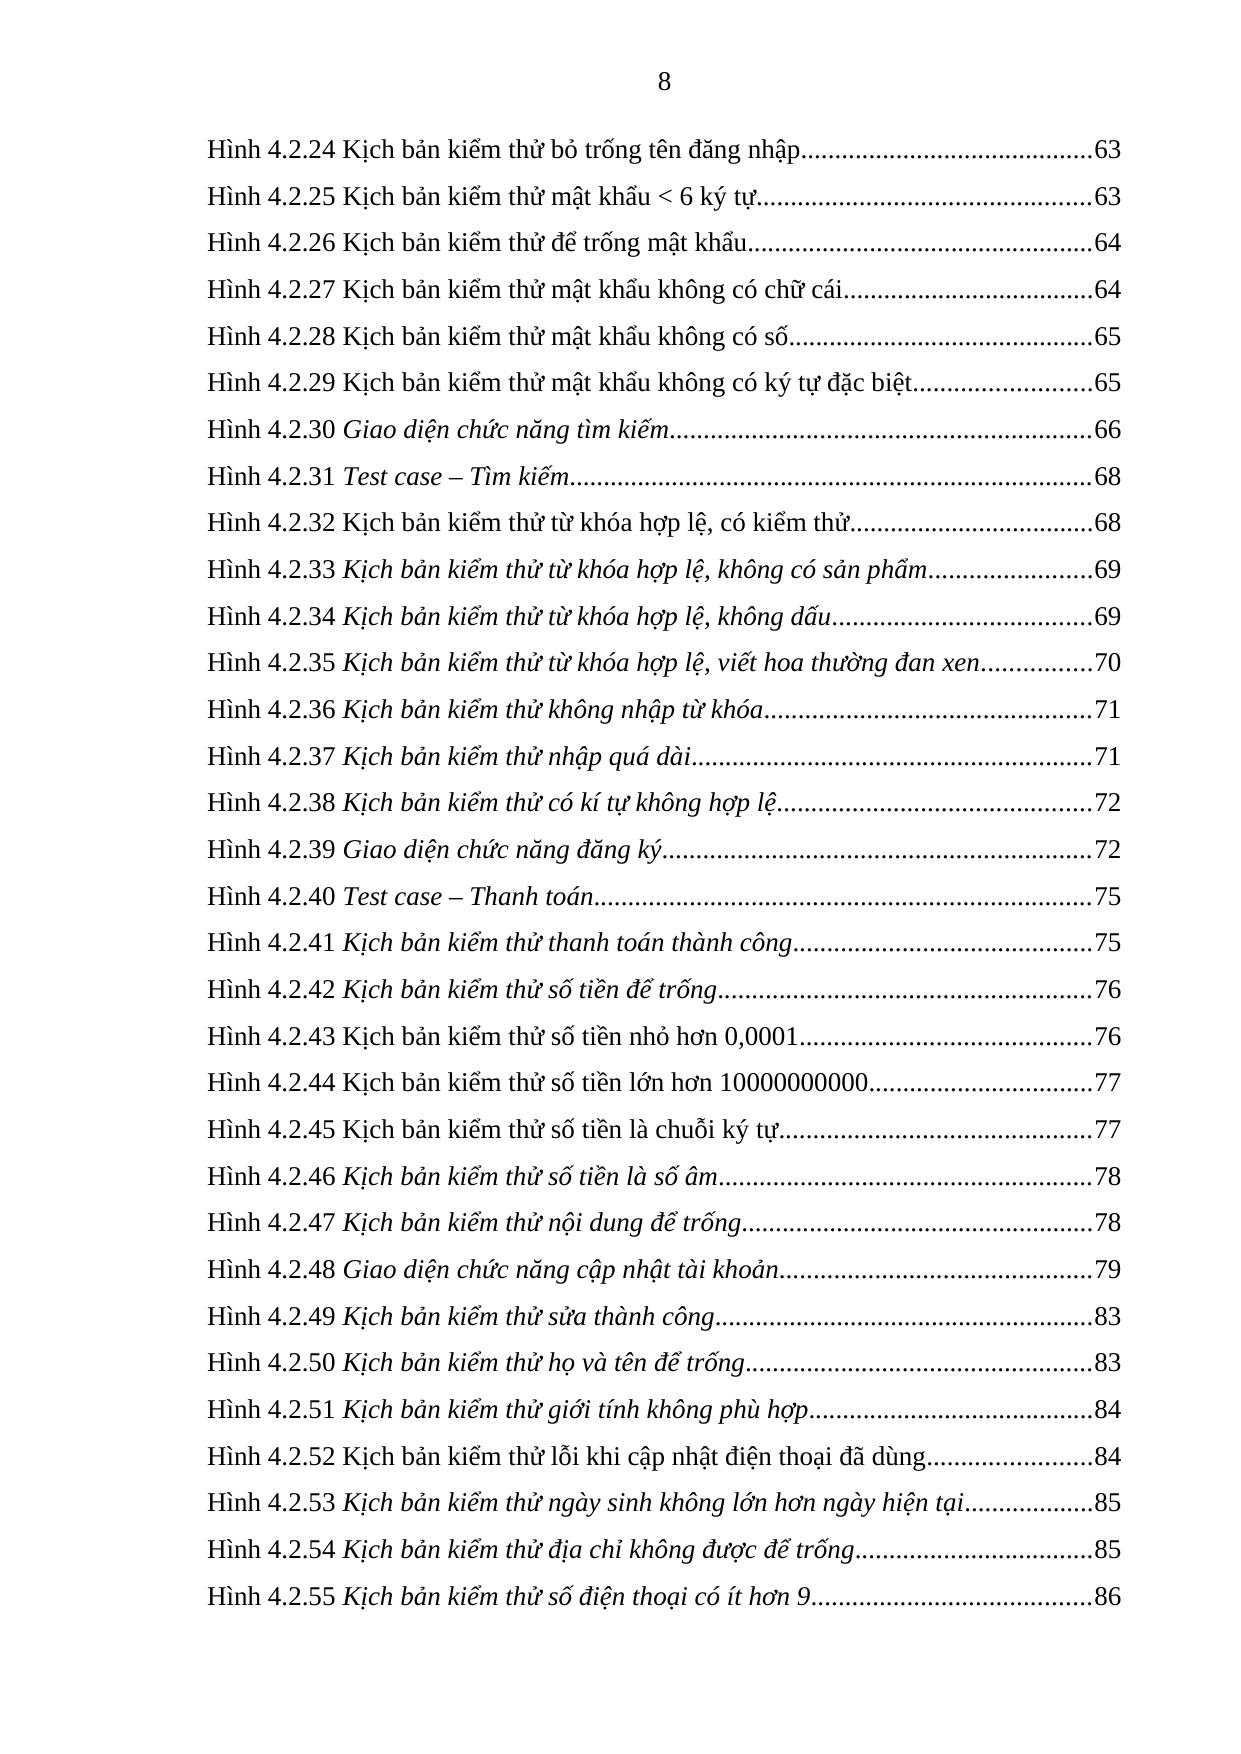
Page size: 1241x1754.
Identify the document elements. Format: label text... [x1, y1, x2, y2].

text Hình 4.2.48 Giao diện chức năng cập nhật tài khoản 79 [207, 1253, 1122, 1284]
text Hình 4.2.27 Kịch bản kiểm thử mật khẩu không có chữ cái 64 [207, 273, 1122, 304]
text Hình 4.2.29 Kịch bản kiểm thử mật khẩu không có ký tự đặc biệt 65 [207, 366, 1122, 397]
text Hình 4.2.37 Kịch bản kiểm thử nhập quá dài 71 [207, 739, 1122, 771]
text Hình 4.2.36 Kịch bản kiểm thử không nhập từ khóa 71 [207, 693, 1122, 724]
text Hình 4.2.55 Kịch bản kiểm thử số điện thoại có ít hơn 9 86 [207, 1579, 1122, 1611]
text Hình 4.2.45 Kịch bản kiểm thử số tiền là chuỗi ký tự 77 [207, 1113, 1122, 1144]
text Hình 4.2.25 Kịch bản kiểm thử mật khẩu < 6 ký tự 63 [207, 179, 1122, 211]
text Hình 4.2.34 Kịch bản kiểm thử từ khóa hợp lệ, không dấu 69 [207, 599, 1122, 631]
text Hình 4.2.52 Kịch bản kiểm thử lỗi khi cập nhật điện thoại đã dùng 84 [207, 1439, 1122, 1471]
text Hình 4.2.24 Kịch bản kiểm thử bỏ trống tên đăng nhập 63 [207, 133, 1122, 164]
text Hình 4.2.47 Kịch bản kiểm thử nội dung để trống 78 [207, 1206, 1122, 1237]
text Hình 4.2.51 Kịch bản kiểm thử giới tính không phù hợp 84 [207, 1393, 1122, 1424]
text Hình 4.2.26 Kịch bản kiểm thử để trống mật khẩu 64 [207, 226, 1122, 257]
text Hình 4.2.30 Giao diện chức năng tìm kiếm 66 [207, 413, 1122, 444]
text Hình 4.2.54 Kịch bản kiểm thử địa chỉ không được để trống 85 [207, 1533, 1122, 1564]
text Hình 4.2.31 Test case – Tìm kiếm 68 [207, 459, 1122, 491]
text Hình 4.2.38 Kịch bản kiểm thử có kí tự không hợp lệ 72 [207, 786, 1122, 817]
text Hình 4.2.43 Kịch bản kiểm thử số tiền nhỏ hơn 0,0001 76 [207, 1019, 1122, 1051]
text Hình 4.2.50 Kịch bản kiểm thử họ và tên để trống 83 [207, 1346, 1122, 1377]
text Hình 4.2.53 Kịch bản kiểm thử ngày sinh không lớn hơn ngày hiện tại 85 [207, 1486, 1122, 1517]
text Hình 4.2.46 Kịch bản kiểm thử số tiền là số âm 78 [207, 1159, 1122, 1191]
text Hình 4.2.42 Kịch bản kiểm thử số tiền để trống 76 [207, 973, 1122, 1004]
text Hình 4.2.35 Kịch bản kiểm thử từ khóa hợp lệ, viết hoa thường đan xen 70 [207, 646, 1122, 677]
text Hình 4.2.28 Kịch bản kiểm thử mật khẩu không có số 65 [207, 319, 1122, 351]
text Hình 4.2.41 Kịch bản kiểm thử thanh toán thành công 75 [207, 926, 1122, 957]
text Hình 4.2.49 Kịch bản kiểm thử sửa thành công 83 [207, 1299, 1122, 1331]
text Hình 4.2.32 Kịch bản kiểm thử từ khóa hợp lệ, có kiểm thử 68 [207, 506, 1122, 537]
text Hình 4.2.40 Test case – Thanh toán 75 [207, 879, 1122, 911]
text Hình 4.2.44 Kịch bản kiểm thử số tiền lớn hơn 10000000000 77 [207, 1066, 1122, 1097]
text Hình 4.2.33 Kịch bản kiểm thử từ khóa hợp lệ, không có sản phẩm 69 [207, 553, 1122, 584]
text Hình 4.2.39 Giao diện chức năng đăng ký 72 [207, 833, 1122, 864]
